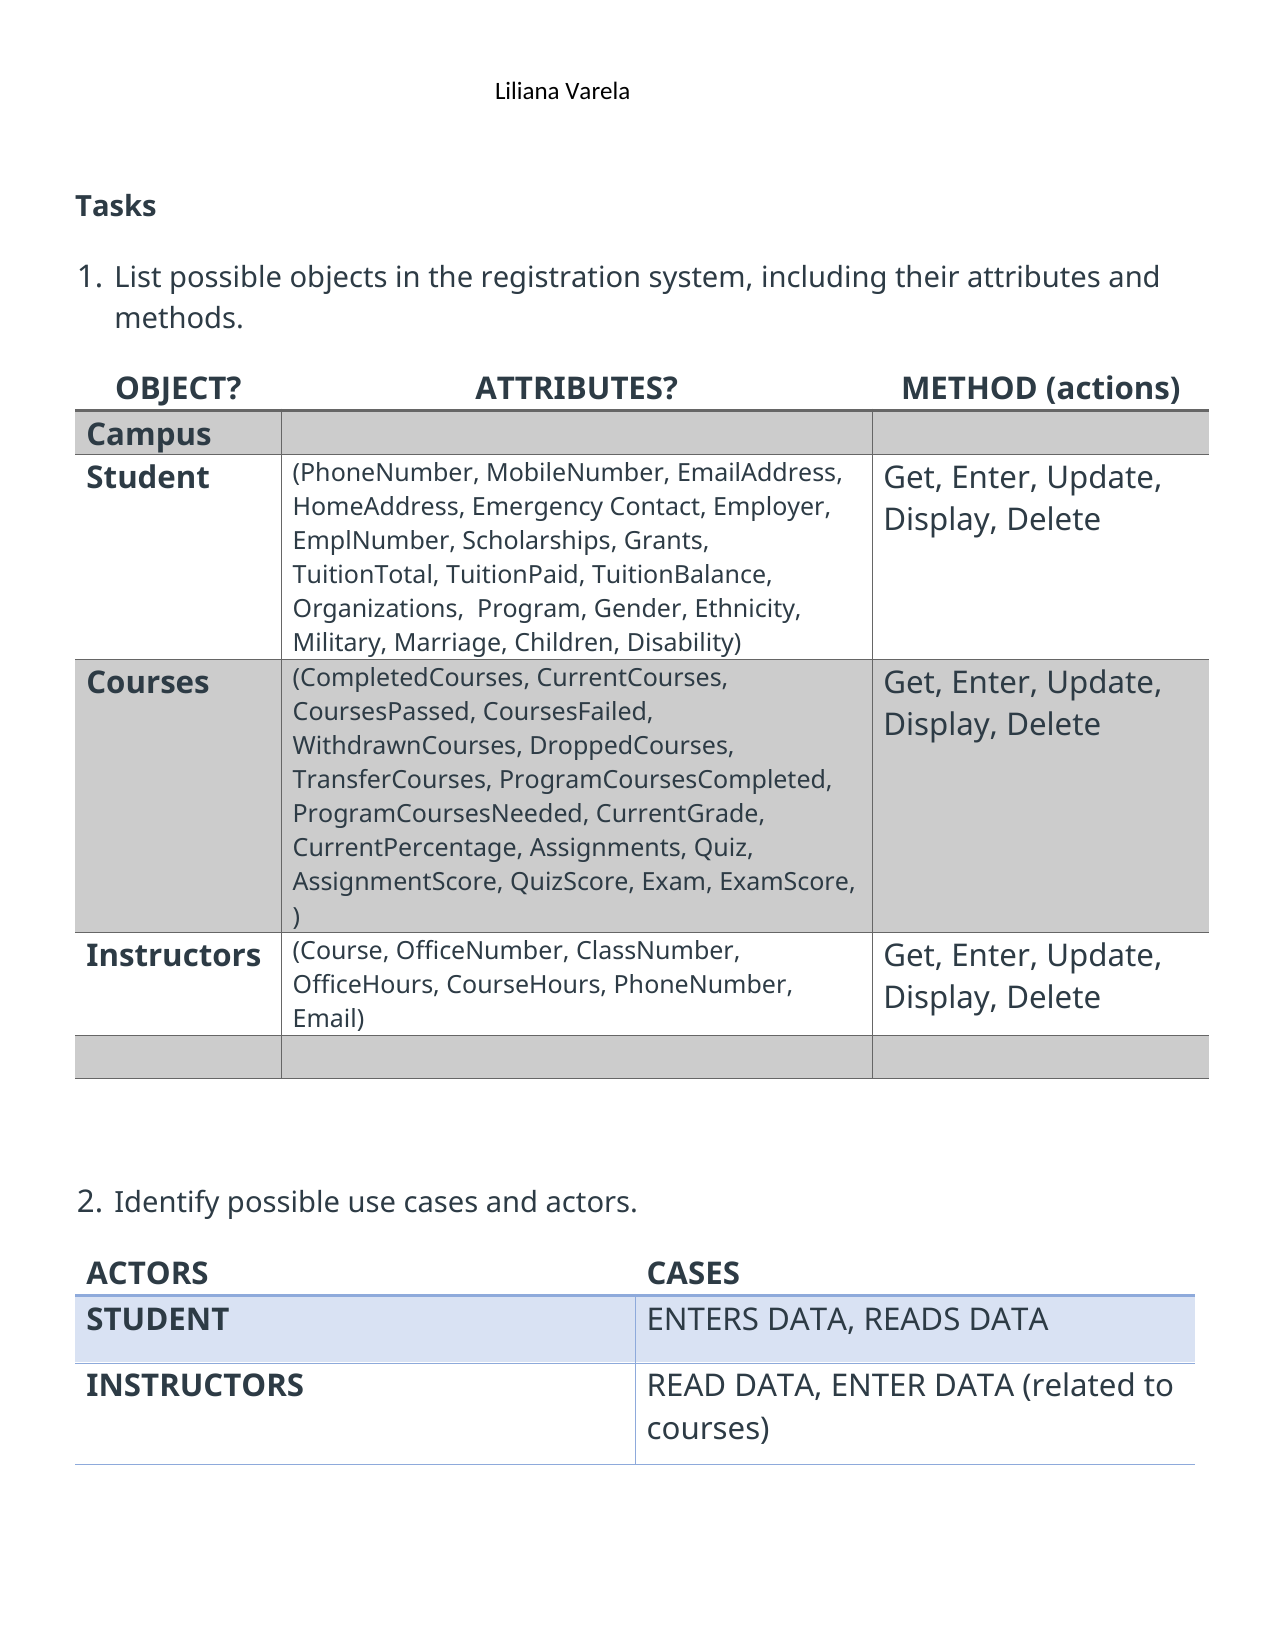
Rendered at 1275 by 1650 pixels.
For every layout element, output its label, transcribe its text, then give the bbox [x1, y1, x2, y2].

table_cell Get, Enter, Update, Display, Delete [873, 455, 1209, 659]
table_cell (PhoneNumber, MobileNumber, EmailAddress, HomeAddress, Emergency Contact, Employer, EmplNumber, Scholarships, Grants, TuitionTotal, TuitionPaid, TuitionBalance, Organizations, Program, Gender, Ethnicity, Military, Marriage, Children, Disability) [282, 455, 872, 659]
table_cell [282, 412, 872, 454]
table_cell Student [75, 455, 281, 659]
text Tasks [75, 186, 1200, 225]
table_header OBJECT? [75, 366, 281, 408]
table_cell Get, Enter, Update, Display, Delete [873, 660, 1209, 932]
table_cell READ DATA, ENTER DATA (related to courses) [636, 1364, 1195, 1464]
table_cell ENTERS DATA, READS DATA [636, 1297, 1195, 1362]
list Identify possible use cases and actors. [77, 1179, 1200, 1222]
table_cell Courses [75, 660, 281, 932]
list List possible objects in the registration system, including their attributes and methods. [77, 254, 1200, 337]
table_cell STUDENT [75, 1297, 635, 1362]
table_cell Instructors [75, 933, 281, 1035]
table_cell [873, 412, 1209, 454]
table_cell (Course, OfficeNumber, ClassNumber, OfficeHours, CourseHours, PhoneNumber, Email) [282, 933, 872, 1035]
table_cell [75, 1036, 281, 1078]
table_cell [282, 1036, 872, 1078]
table_header CASES [635, 1251, 1195, 1294]
table_cell INSTRUCTORS [75, 1364, 635, 1464]
table_header ACTORS [75, 1251, 635, 1294]
table_header ATTRIBUTES? [281, 366, 872, 408]
table_cell Campus [75, 412, 281, 454]
table_cell Get, Enter, Update, Display, Delete [873, 933, 1209, 1035]
table_header METHOD (actions) [872, 366, 1209, 408]
table_cell [873, 1036, 1209, 1078]
table_cell (CompletedCourses, CurrentCourses, CoursesPassed, CoursesFailed, WithdrawnCourses, DroppedCourses, TransferCourses, ProgramCoursesCompleted, ProgramCoursesNeeded, CurrentGrade, CurrentPercentage, Assignments, Quiz, AssignmentScore, QuizScore, Exam, ExamScore, ) [282, 660, 872, 932]
